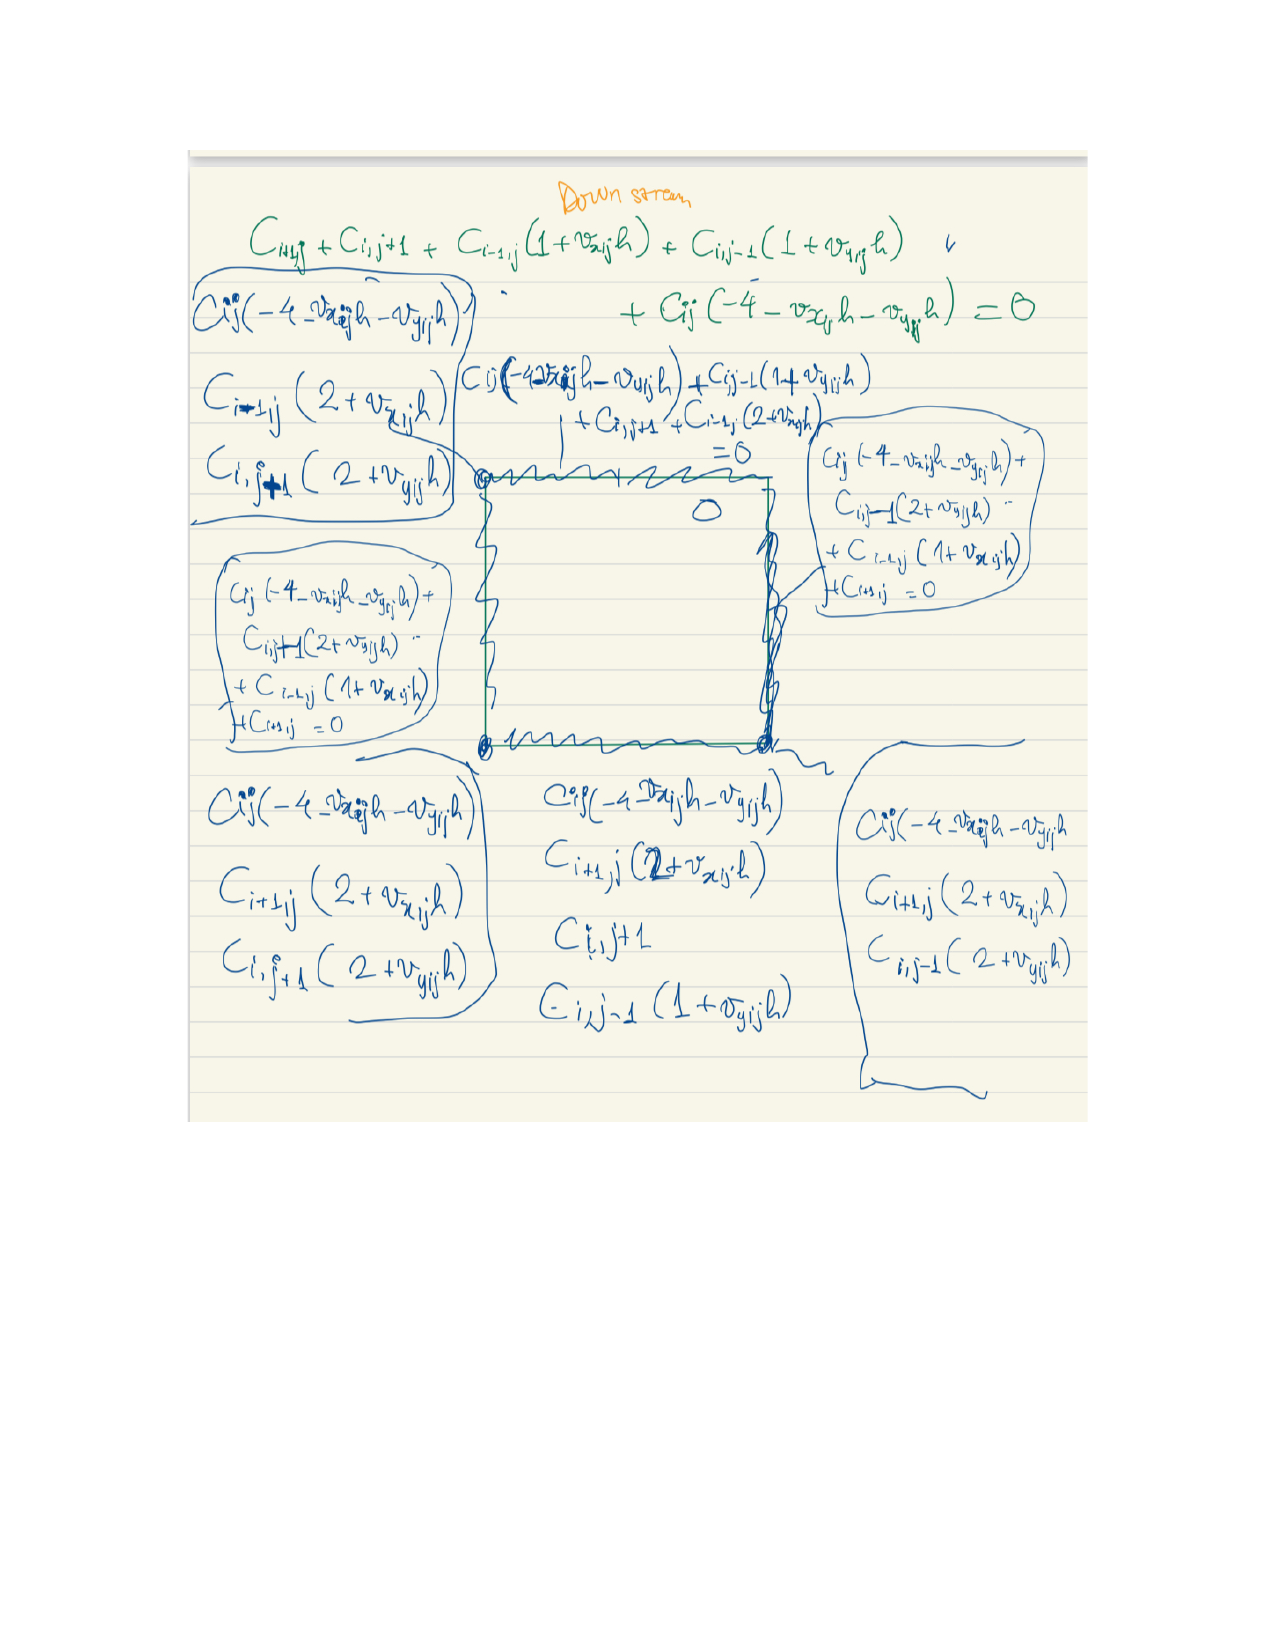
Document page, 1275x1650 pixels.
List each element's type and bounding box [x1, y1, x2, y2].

picture [187, 150, 1088, 1122]
